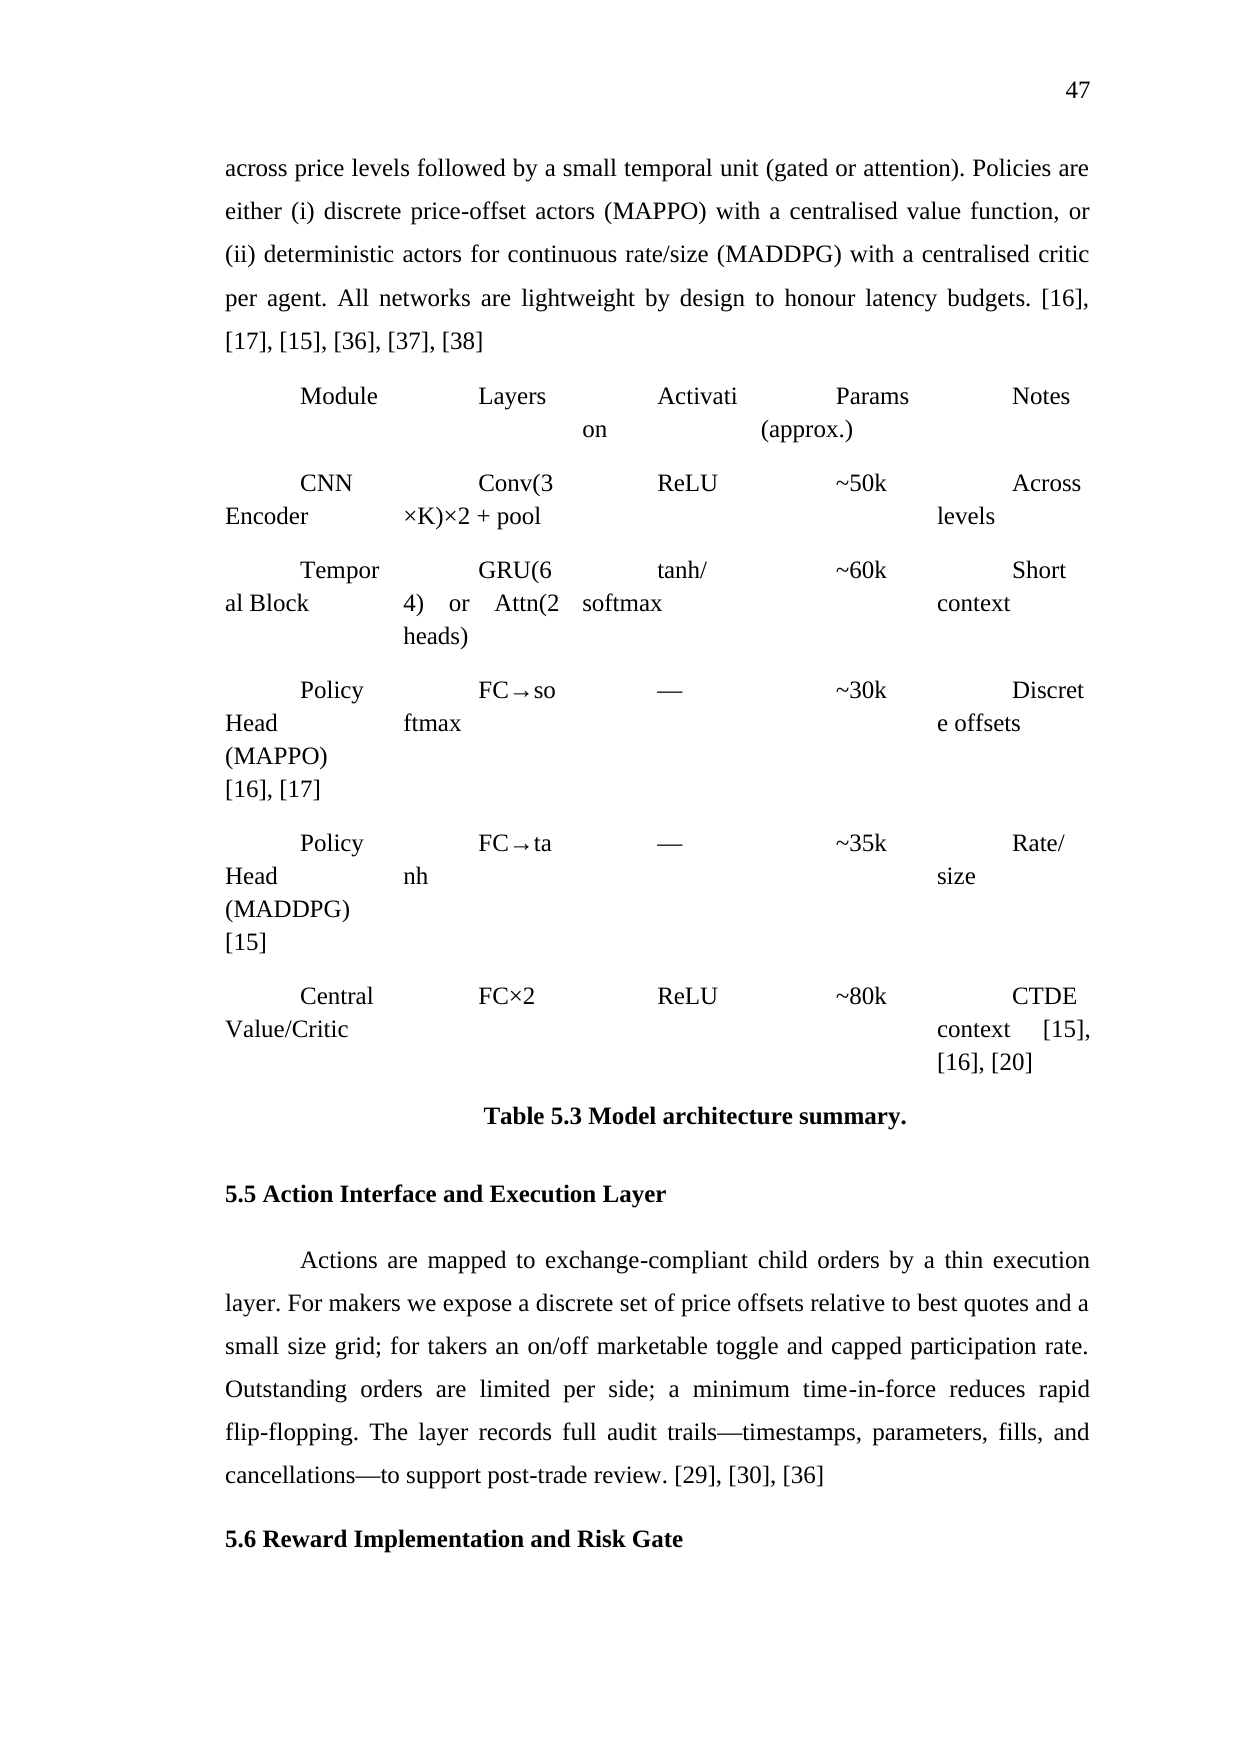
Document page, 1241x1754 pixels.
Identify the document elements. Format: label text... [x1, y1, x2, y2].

table_cell Discrete offsets [926, 675, 1102, 828]
table_cell ~80k [749, 981, 926, 1101]
table_cell ~30k [749, 675, 926, 828]
text 5.5 Action Interface and Execution Layer [225, 1179, 1090, 1208]
table_cell — [571, 675, 749, 828]
table_cell FC→softmax [392, 675, 571, 828]
table_header Module [214, 381, 392, 468]
table_header Params (approx.) [749, 381, 926, 468]
table_header Activation [571, 381, 749, 468]
table_cell CNN Encoder [214, 468, 392, 555]
table_cell Policy Head (MADDPG) [15] [214, 828, 392, 981]
table_cell Policy Head (MAPPO) [16], [17] [214, 675, 392, 828]
table_cell GRU(64) or Attn(2 heads) [392, 555, 571, 675]
table_header Layers [392, 381, 571, 468]
table_header Notes [926, 381, 1102, 468]
text Actions are mapped to exchange-compliant child orders by a thin execution layer. For makers we expose a discrete set of price offsets relative to best quotes and a small size grid; for takers an on/off marketable toggle and capped participation rate. Outstanding orders are limited per side; a minimum time-in-force reduces rapid flip-flopping. The layer records full audit trails—timestamps, parameters, fills, and cancellations—to support post-trade review. [29], [30], [36] [225, 1245, 1090, 1489]
table_cell ~50k [749, 468, 926, 555]
text 5.6 Reward Implementation and Risk Gate [225, 1524, 1090, 1553]
text Table 5.3 Model architecture summary. [225, 1101, 1090, 1129]
table_cell FC→tanh [392, 828, 571, 981]
table_cell tanh/softmax [571, 555, 749, 675]
table_cell FC×2 [392, 981, 571, 1101]
table_cell Across levels [926, 468, 1102, 555]
table_cell Rate/size [926, 828, 1102, 981]
table_cell CTDE context [15], [16], [20] [926, 981, 1102, 1101]
table_cell ~35k [749, 828, 926, 981]
table_cell Conv(3×K)×2 + pool [392, 468, 571, 555]
table_cell ReLU [571, 981, 749, 1101]
table_cell — [571, 828, 749, 981]
table_cell Temporal Block [214, 555, 392, 675]
table_cell Short context [926, 555, 1102, 675]
table_cell Central Value/Critic [214, 981, 392, 1101]
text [225, 153, 1090, 354]
table_cell ~60k [749, 555, 926, 675]
table_cell ReLU [571, 468, 749, 555]
